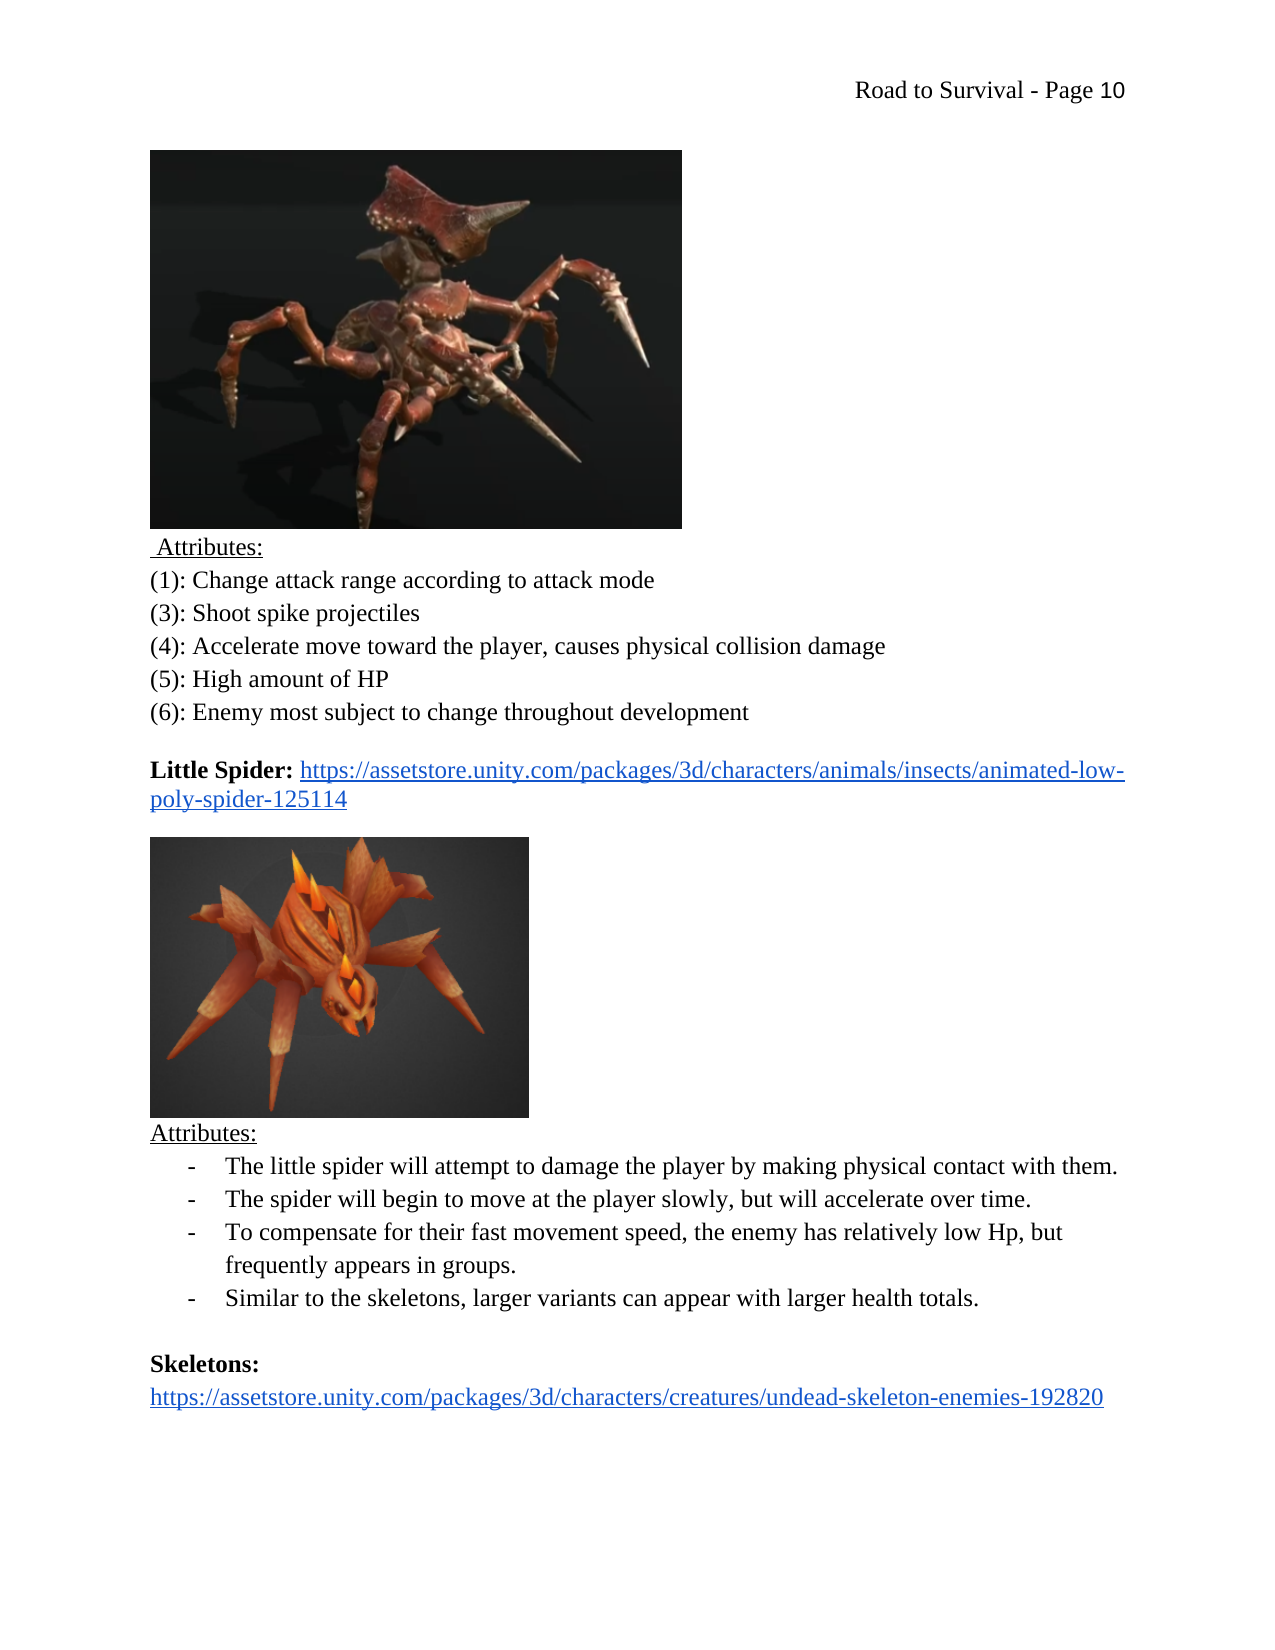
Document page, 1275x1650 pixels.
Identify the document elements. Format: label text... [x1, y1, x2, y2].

text (5): High amount of HP [150, 664, 1125, 693]
text Little Spider: https://assetstore.unity.com/packages/3d/characters/animals/insects/animated-low-poly-spider-125114 [150, 755, 1125, 813]
text Attributes: [150, 1118, 1125, 1147]
text https://assetstore.unity.com/packages/3d/characters/creatures/undead-skeleton-enemies-192820 [150, 1382, 1125, 1411]
list Similar to the skeletons, larger variants can appear with larger health totals. [187, 1283, 1125, 1312]
picture [150, 837, 529, 1118]
picture [150, 150, 682, 529]
text (4): Accelerate move toward the player, causes physical collision damage [150, 631, 1125, 660]
text Attributes: [150, 532, 1125, 561]
list The little spider will attempt to damage the player by making physical contact with them. [187, 1151, 1125, 1179]
text (3): Shoot spike projectiles [150, 598, 1125, 627]
list To compensate for their fast movement speed, the enemy has relatively low Hp, but frequently appears in groups. [187, 1217, 1125, 1279]
list The spider will begin to move at the player slowly, but will accelerate over time. [187, 1184, 1125, 1213]
text (1): Change attack range according to attack mode [150, 565, 1125, 594]
text Skeletons: [150, 1349, 1125, 1378]
text (6): Enemy most subject to change throughout development [150, 697, 1125, 726]
